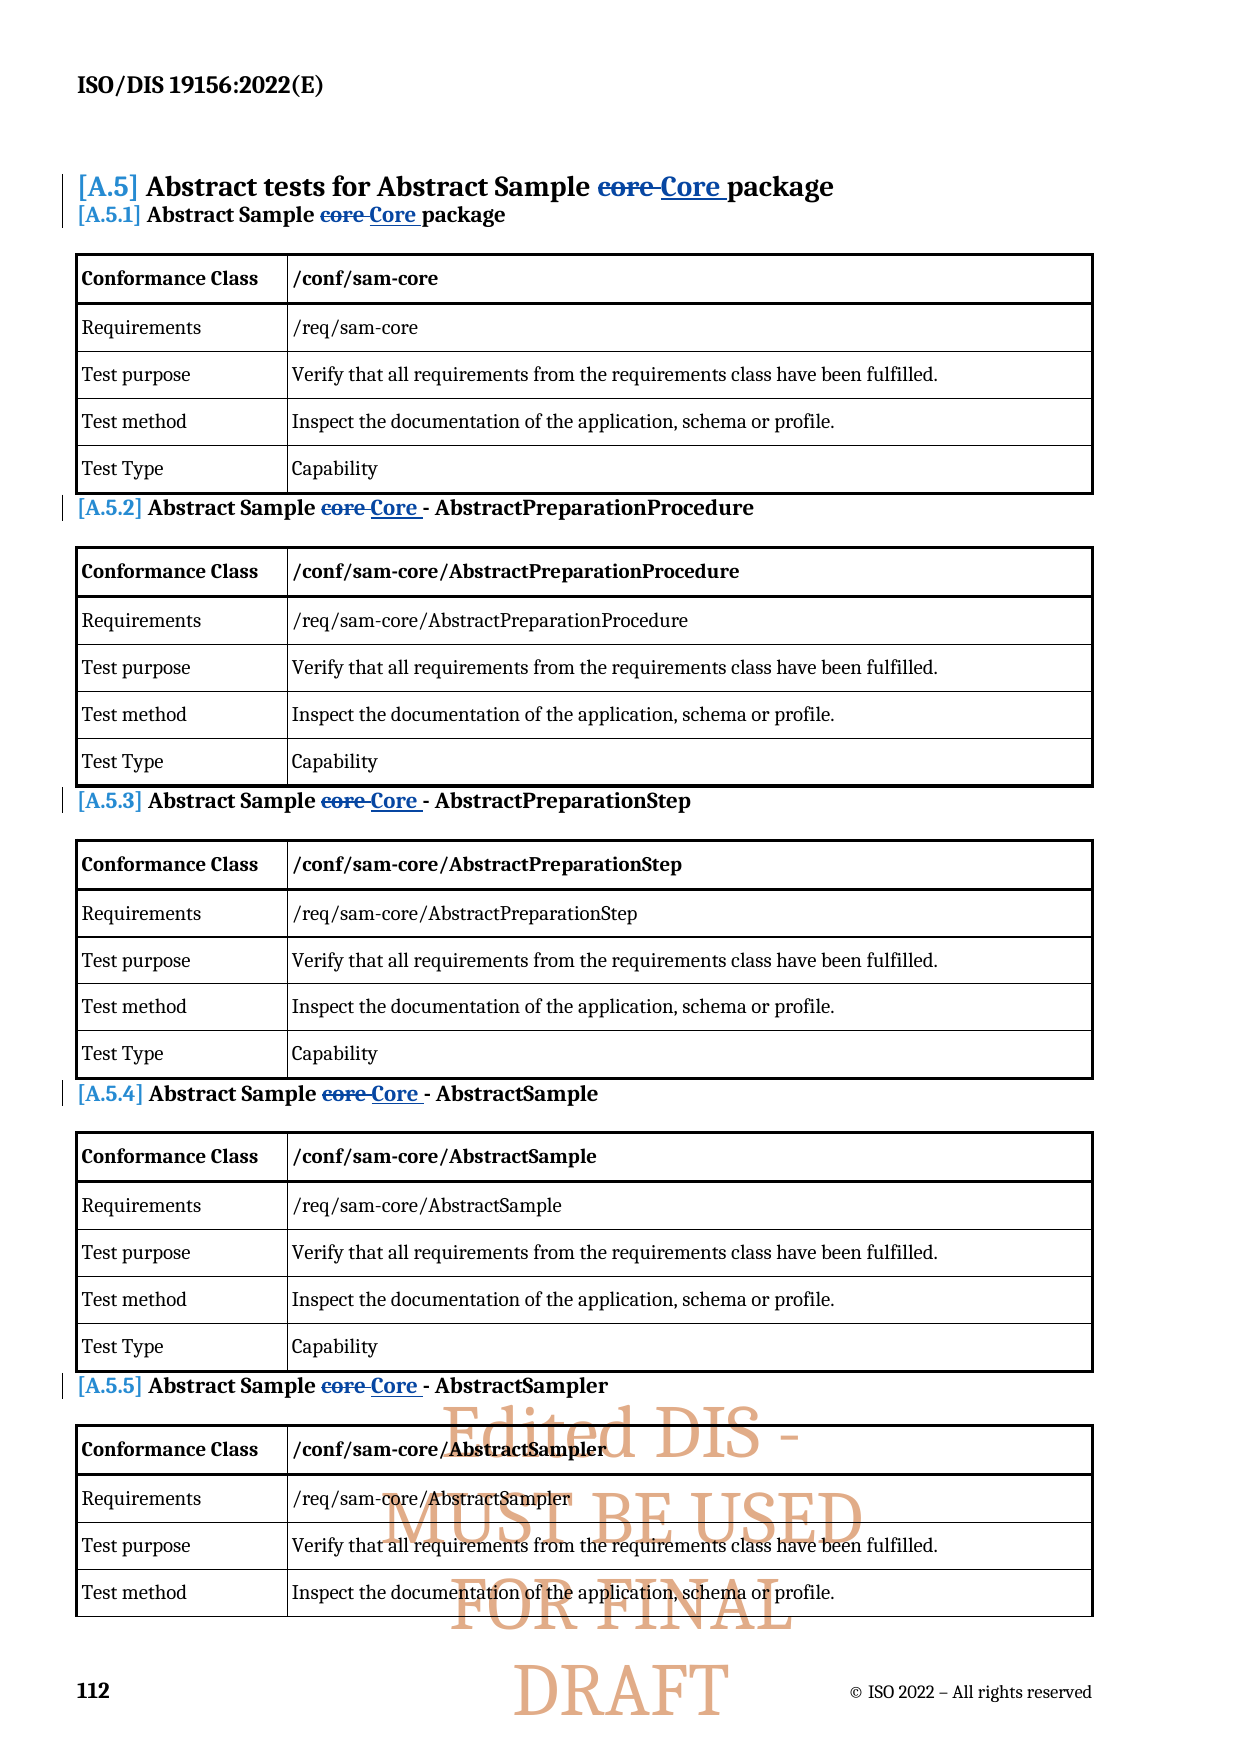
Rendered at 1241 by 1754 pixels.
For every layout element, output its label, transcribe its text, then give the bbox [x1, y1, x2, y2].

text Abstract Sample - AbstractSample [77, 1080, 1092, 1106]
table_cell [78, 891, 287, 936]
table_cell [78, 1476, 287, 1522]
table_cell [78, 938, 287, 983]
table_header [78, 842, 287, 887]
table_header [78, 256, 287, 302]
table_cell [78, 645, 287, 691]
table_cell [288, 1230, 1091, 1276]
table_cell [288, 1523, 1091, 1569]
text Abstract Sample - AbstractSampler [77, 1373, 1092, 1399]
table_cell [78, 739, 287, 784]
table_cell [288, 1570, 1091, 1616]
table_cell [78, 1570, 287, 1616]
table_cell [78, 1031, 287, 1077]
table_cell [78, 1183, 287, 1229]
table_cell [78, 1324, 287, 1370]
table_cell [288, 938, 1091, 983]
text Abstract Sample - AbstractPreparationProcedure [77, 495, 1092, 521]
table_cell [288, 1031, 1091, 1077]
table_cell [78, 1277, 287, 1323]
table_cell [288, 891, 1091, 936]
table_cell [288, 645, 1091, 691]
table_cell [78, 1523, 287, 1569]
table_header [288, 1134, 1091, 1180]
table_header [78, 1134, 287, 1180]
text Abstract Sample package [77, 202, 1092, 228]
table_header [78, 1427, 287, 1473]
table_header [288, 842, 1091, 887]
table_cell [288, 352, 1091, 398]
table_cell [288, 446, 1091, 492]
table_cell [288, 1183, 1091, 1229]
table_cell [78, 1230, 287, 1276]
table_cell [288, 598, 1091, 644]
text Abstract Sample - AbstractPreparationStep [77, 788, 1092, 813]
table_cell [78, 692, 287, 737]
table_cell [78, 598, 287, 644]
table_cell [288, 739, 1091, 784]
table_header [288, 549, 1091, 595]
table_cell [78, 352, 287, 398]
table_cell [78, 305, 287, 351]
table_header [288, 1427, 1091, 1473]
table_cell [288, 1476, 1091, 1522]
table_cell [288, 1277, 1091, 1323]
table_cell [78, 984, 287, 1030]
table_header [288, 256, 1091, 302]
text Abstract tests for Abstract Sample package [77, 174, 1092, 202]
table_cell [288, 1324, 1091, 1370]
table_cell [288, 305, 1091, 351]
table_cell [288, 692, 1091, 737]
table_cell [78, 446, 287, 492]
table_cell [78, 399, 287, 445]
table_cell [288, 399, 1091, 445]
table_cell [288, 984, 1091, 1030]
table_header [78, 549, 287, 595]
